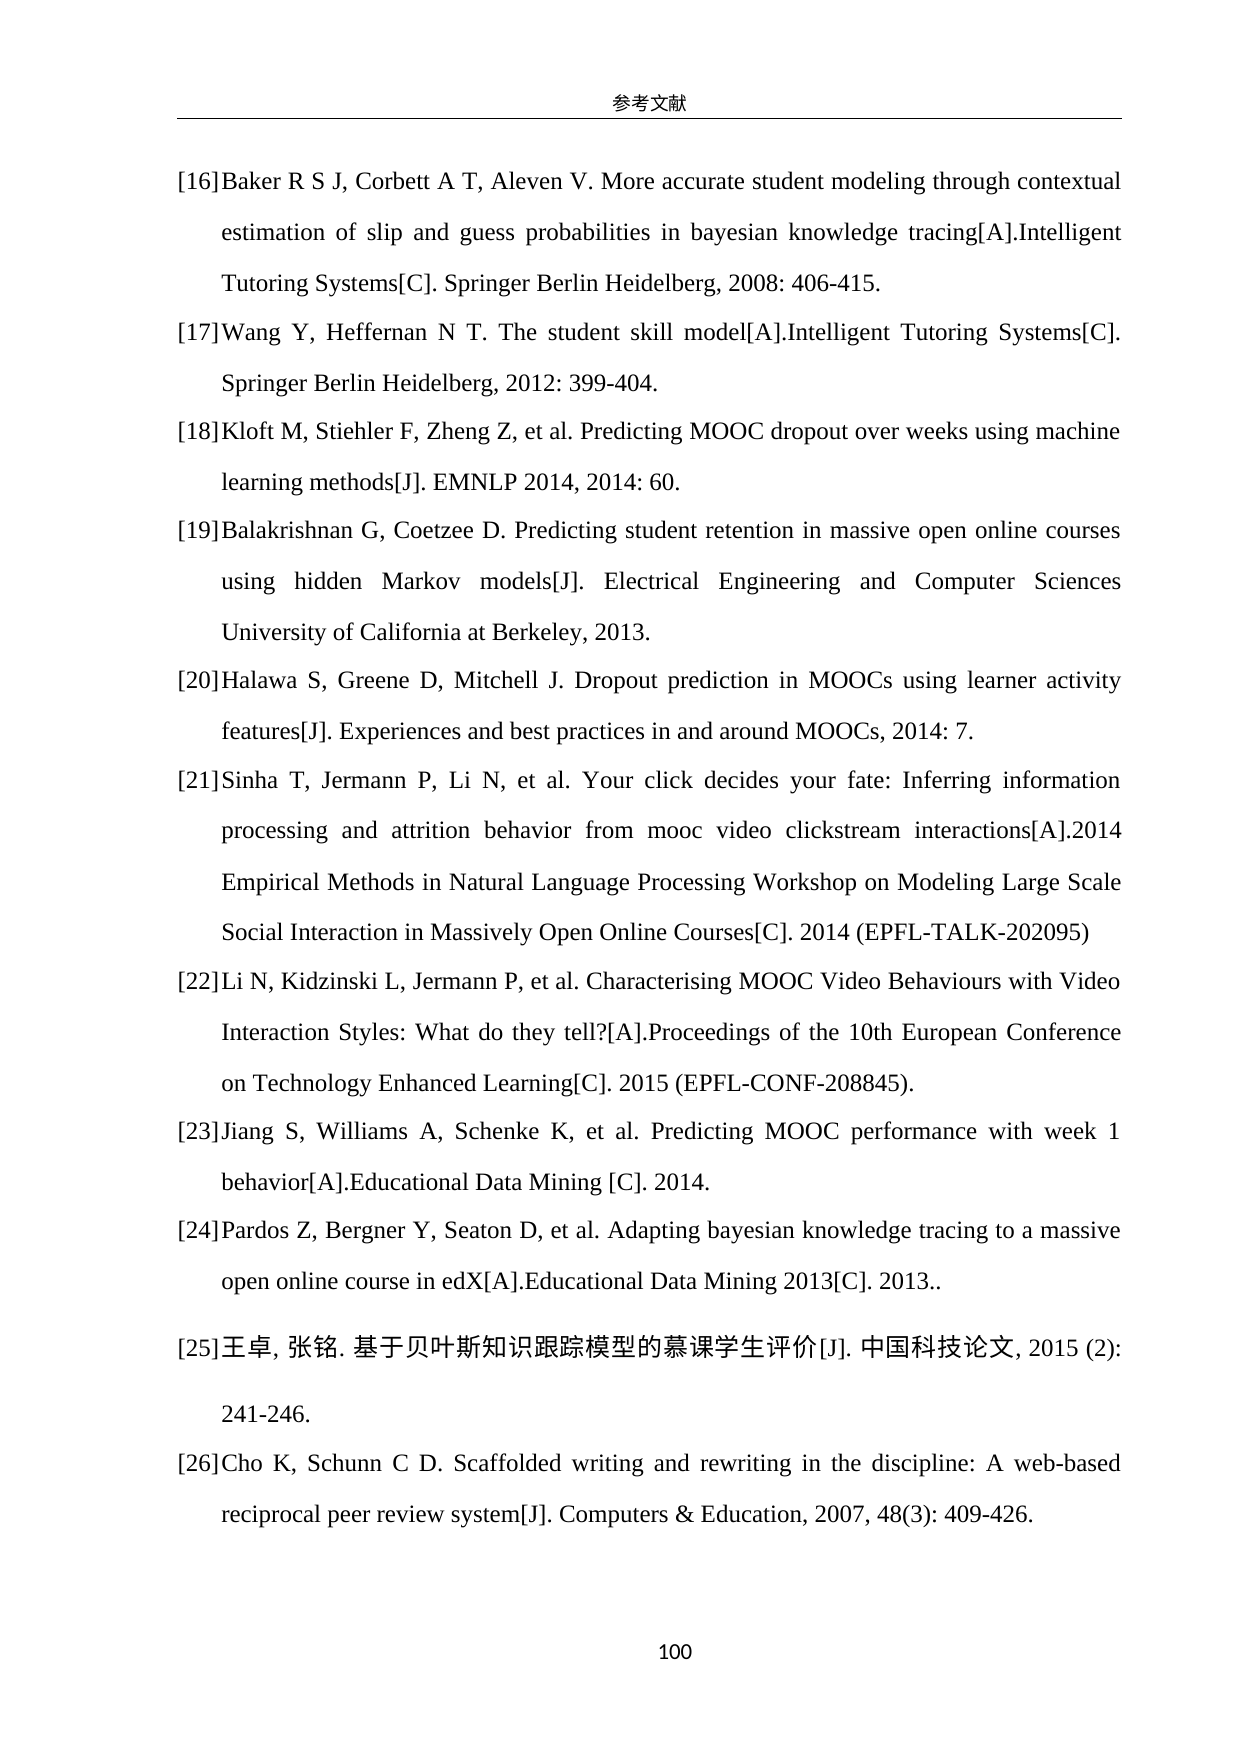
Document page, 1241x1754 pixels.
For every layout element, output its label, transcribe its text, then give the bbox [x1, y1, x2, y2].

list Kloft M, Stiehler F, Zheng Z, et al. Predicting MOOC dropout over weeks using machine learning methods[J]. EMNLP 2014, 2014: 60. [177, 413, 1122, 498]
list Wang Y, Heffernan N T. The student skill model[A].Intelligent Tutoring Systems[C]. Springer Berlin Heidelberg, 2012: 399-404. [177, 314, 1122, 399]
list Balakrishnan G, Coetzee D. Predicting student retention in massive open online courses using hidden Markov models[J]. Electrical Engineering and Computer Sciences University of California at Berkeley, 2013. [177, 513, 1122, 648]
list Sinha T, Jermann P, Li N, et al. Your click decides your fate: Inferring information processing and attrition behavior from mooc video clickstream interactions[A].2014 Empirical Methods in Natural Language Processing Workshop on Modeling Large Scale Social Interaction in Massively Open Online Courses[C]. 2014 (EPFL-TALK-202095) [177, 762, 1122, 949]
list Pardos Z, Bergner Y, Seaton D, et al. Adapting bayesian knowledge tracing to a massive open online course in edX[A].Educational Data Mining 2013[C]. 2013.. [177, 1213, 1122, 1298]
list Cho K, Schunn C D. Scaffolded writing and rewriting in the discipline: A web-based reciprocal peer review system[J]. Computers & Education, 2007, 48(3): 409-426. [177, 1445, 1122, 1530]
list 王卓, 张铭. 基于贝叶斯知识跟踪模型的慕课学生评价[J]. 中国科技论文, 2015 (2): 241-246. [177, 1312, 1122, 1431]
list Baker R S J, Corbett A T, Aleven V. More accurate student modeling through contextual estimation of slip and guess probabilities in bayesian knowledge tracing[A].Intelligent Tutoring Systems[C]. Springer Berlin Heidelberg, 2008: 406-415. [177, 164, 1122, 300]
list Halawa S, Greene D, Mitchell J. Dropout prediction in MOOCs using learner activity features[J]. Experiences and best practices in and around MOOCs, 2014: 7. [177, 663, 1122, 748]
list Jiang S, Williams A, Schenke K, et al. Predicting MOOC performance with week 1 behavior[A].Educational Data Mining [C]. 2014. [177, 1113, 1122, 1198]
list Li N, Kidzinski L, Jermann P, et al. Characterising MOOC Video Behaviours with Video Interaction Styles: What do they tell?[A].Proceedings of the 10th European Conference on Technology Enhanced Learning[C]. 2015 (EPFL-CONF-208845). [177, 963, 1122, 1099]
